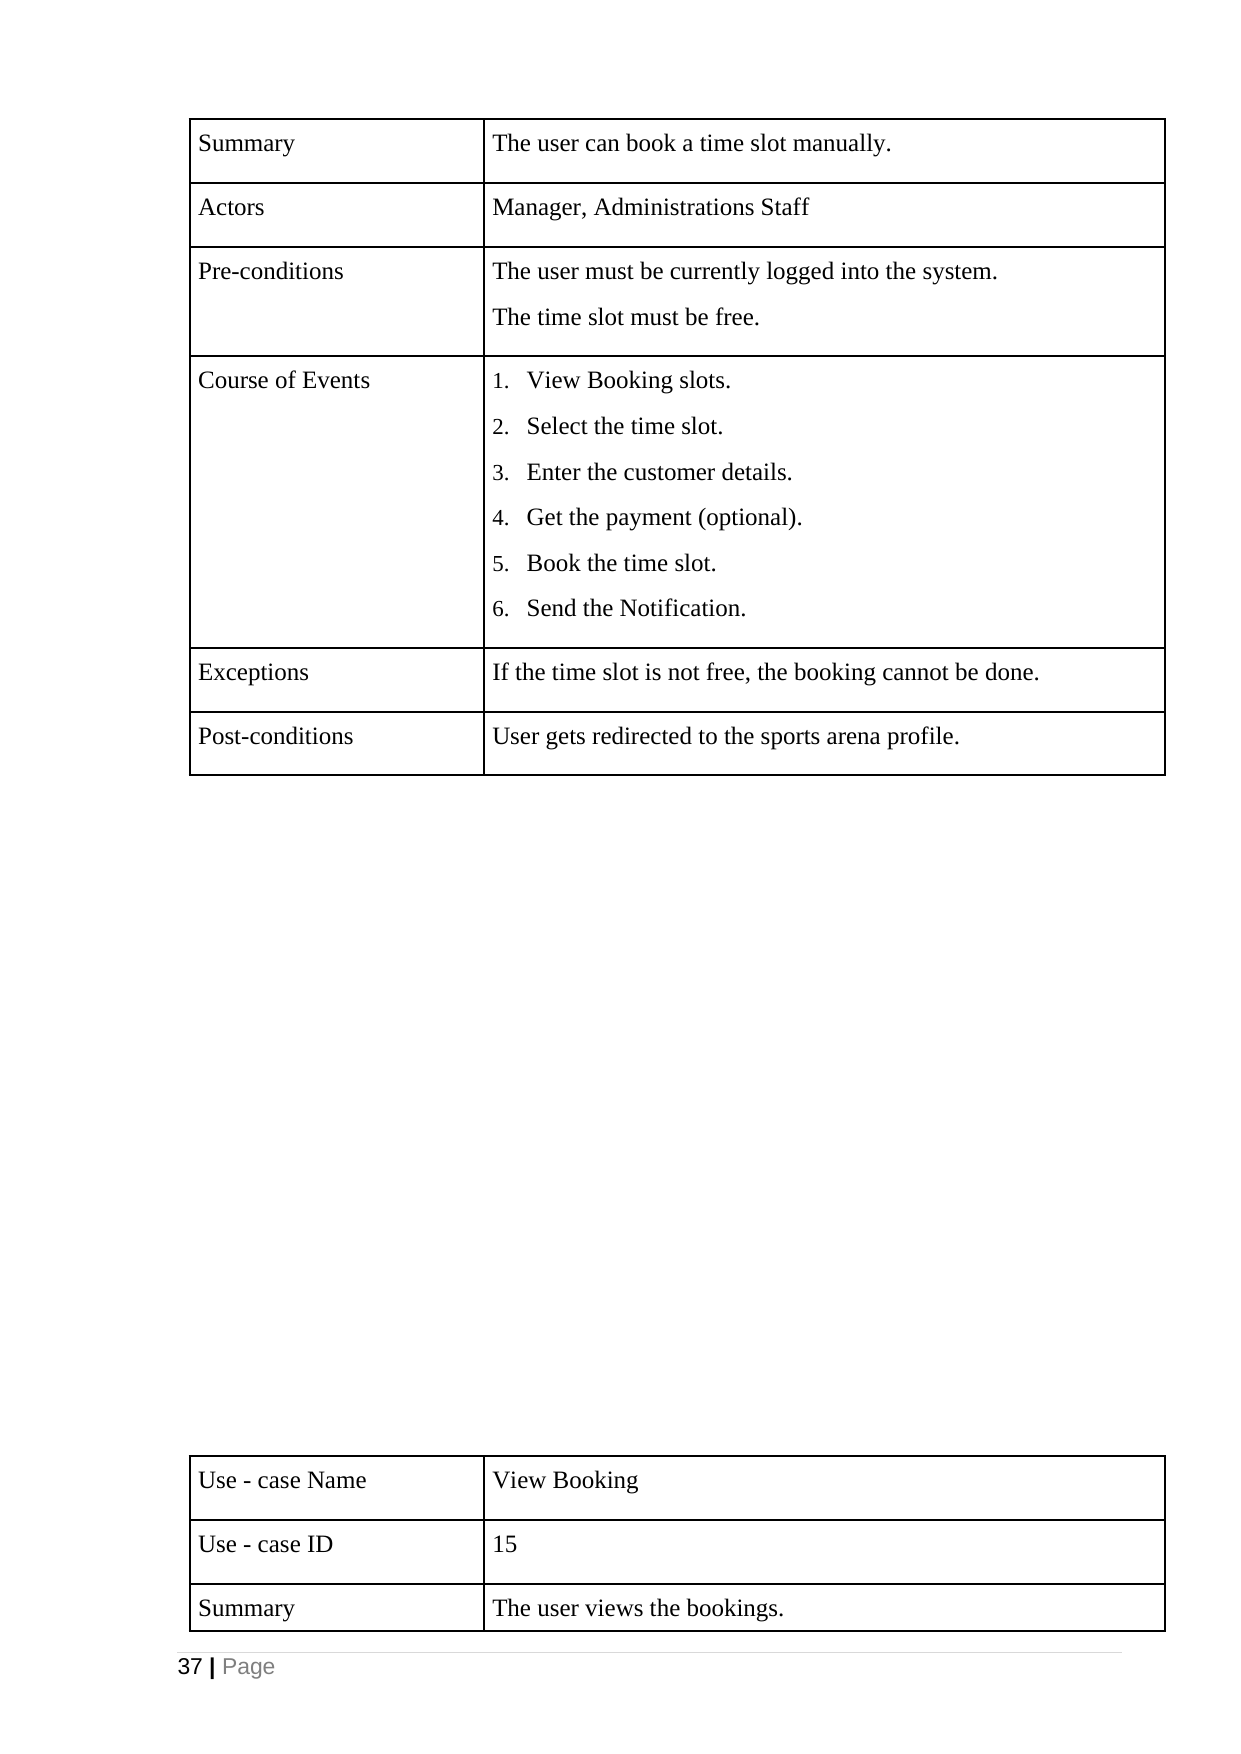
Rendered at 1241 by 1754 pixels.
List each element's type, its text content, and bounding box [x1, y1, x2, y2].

table_cell Pre-conditions [191, 248, 483, 355]
table_header View Booking [485, 1457, 1164, 1519]
table_cell User gets redirected to the sports arena profile. [485, 713, 1164, 774]
table_cell If the time slot is not free, the booking cannot be done. [485, 649, 1164, 711]
table_cell Summary [191, 120, 483, 182]
table_cell Summary [191, 1585, 483, 1630]
table_cell The user must be currently logged into the system. The time slot must be free. [485, 248, 1164, 355]
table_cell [485, 1585, 1164, 1630]
table_header Use - case Name [191, 1457, 483, 1519]
table_cell Exceptions [191, 649, 483, 711]
table_cell The user can book a time slot manually. [485, 120, 1164, 182]
table_cell Use - case ID [191, 1521, 483, 1583]
table_cell Manager, Administrations Staff [485, 184, 1164, 246]
table_cell Actors [191, 184, 483, 246]
table_cell View Booking slots. Select the time slot. Enter the customer details. Get the payment (optional). Book the time slot. Send the Notification. [485, 357, 1164, 647]
table_cell Course of Events [191, 357, 483, 647]
table_cell Post-conditions [191, 713, 483, 774]
table_cell 15 [485, 1521, 1164, 1583]
